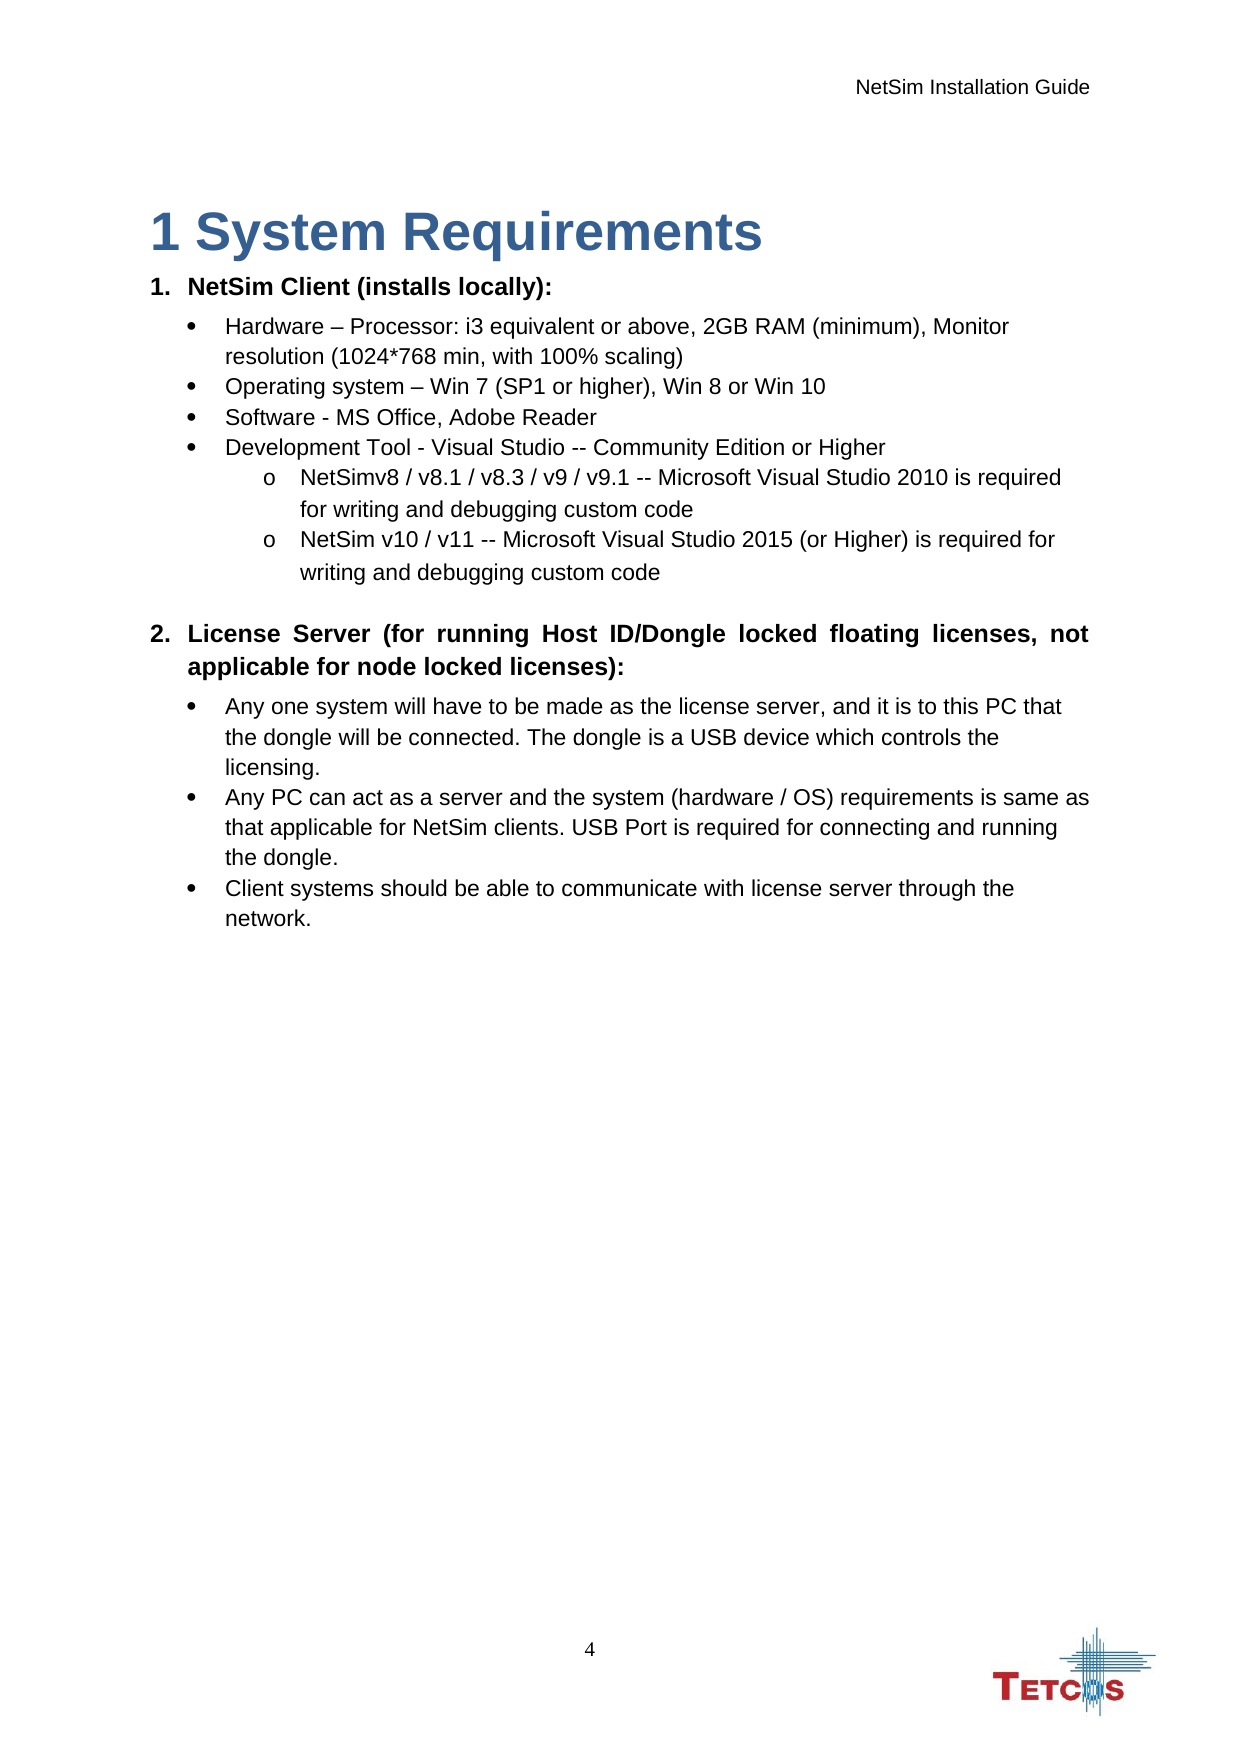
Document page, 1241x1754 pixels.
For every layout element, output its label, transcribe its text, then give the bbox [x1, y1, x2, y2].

list NetSim v10 / v11 -- Microsoft Visual Studio 2015 (or Higher) is required for writing and debugging custom code [262, 526, 1090, 585]
picture [990, 1625, 1157, 1717]
list Software - MS Office, Adobe Reader [187, 403, 1090, 430]
list Any PC can act as a server and the system (hardware / OS) requirements is same as that applicable for NetSim clients. USB Port is required for connecting and running the dongle. [187, 784, 1090, 871]
subtitle System Requirements [150, 200, 1090, 262]
list Hardware – Processor: i3 equivalent or above, 2GB RAM (minimum), Monitor resolution (1024*768 min, with 100% scaling) [187, 313, 1090, 369]
list Client systems should be able to communicate with license server through the network. [187, 874, 1090, 931]
list License Server (for running Host ID/Dongle locked floating licenses, not applicable for node locked licenses): [150, 619, 1090, 681]
list Operating system – Win 7 (SP1 or higher), Win 8 or Win 10 [187, 373, 1090, 400]
list NetSim Client (installs locally): [150, 272, 1090, 300]
list Any one system will have to be made as the license server, and it is to this PC that the dongle will be connected. The dongle is a USB device which controls the licensing. [187, 693, 1090, 780]
list Development Tool - Visual Studio -- Community Edition or Higher [187, 434, 1090, 460]
list NetSimv8 / v8.1 / v8.3 / v9 / v9.1 -- Microsoft Visual Studio 2010 is required for writing and debugging custom code [262, 464, 1090, 522]
